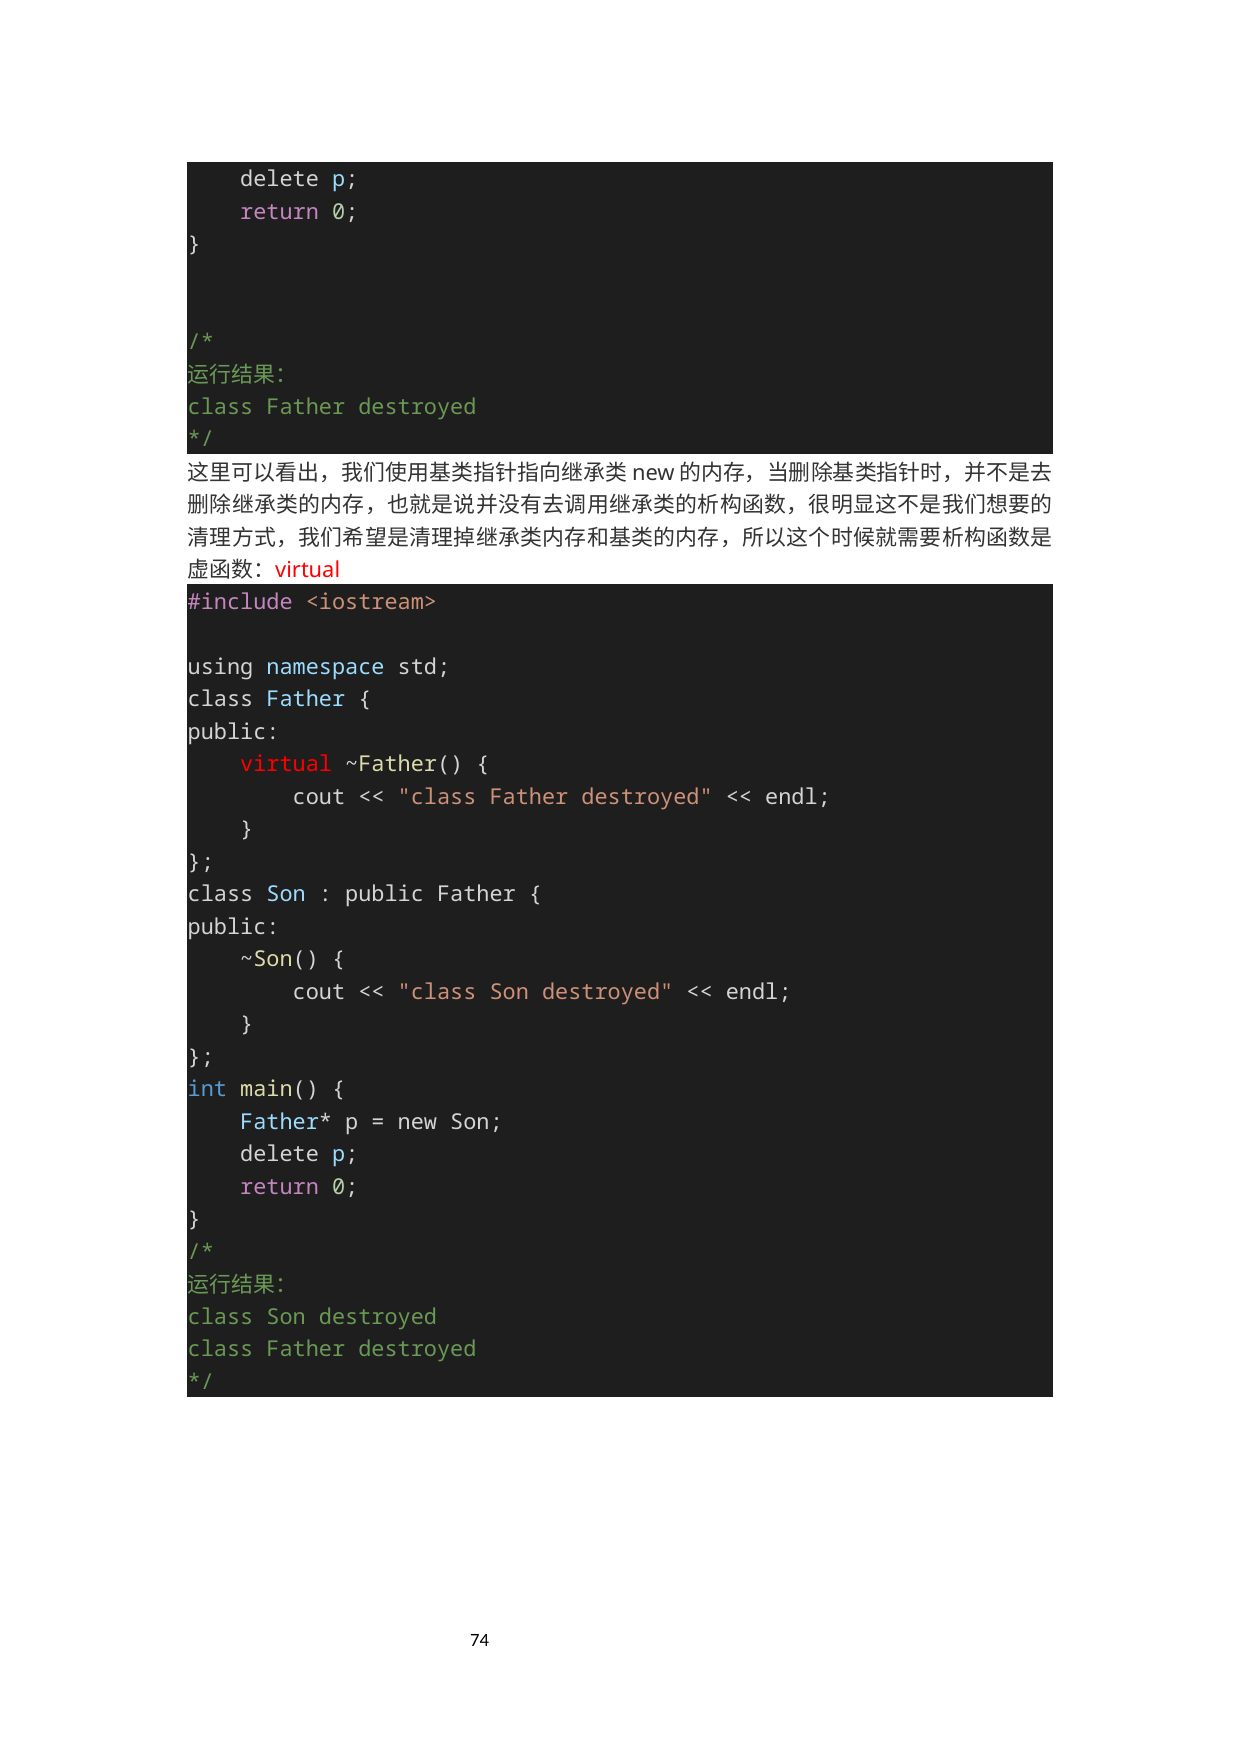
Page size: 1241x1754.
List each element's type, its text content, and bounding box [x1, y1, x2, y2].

text 运行结果： [187, 1267, 1053, 1299]
text /* [187, 1234, 1053, 1267]
text public: [187, 909, 1053, 942]
text class Son destroyed [187, 1299, 1053, 1332]
text delete p; [187, 162, 1053, 194]
text int main() { [187, 1072, 1053, 1104]
text ~Son() { [187, 942, 1053, 974]
text public: [187, 714, 1053, 747]
text */ [187, 422, 1053, 454]
text delete p; [187, 1137, 1053, 1169]
text class Son : public Father { [187, 877, 1053, 909]
text } [187, 1202, 1053, 1234]
text Father* p = new Son; [187, 1104, 1053, 1137]
text 运行结果： [187, 357, 1053, 389]
text class Father destroyed [187, 389, 1053, 422]
text cout << "class Son destroyed" << endl; [187, 974, 1053, 1007]
text }; [187, 844, 1053, 877]
text class Father { [187, 682, 1053, 714]
text virtual ~Father() { [187, 747, 1053, 779]
text }; [187, 1039, 1053, 1072]
text } [187, 1007, 1053, 1039]
text } [187, 812, 1053, 844]
text return 0; [187, 194, 1053, 227]
text cout << "class Father destroyed" << endl; [187, 779, 1053, 812]
text */ [187, 1364, 1053, 1397]
text #include <iostream> [187, 584, 1053, 617]
text 这里可以看出，我们使用基类指针指向继承类new的内存，当删除基类指针时，并不是去删除继承类的内存，也就是说并没有去调用继承类的析构函数，很明显这不是我们想要的清理方式，我们希望是清理掉继承类内存和基类的内存，所以这个时候就需要析构函数是虚函数：virtual [187, 454, 1053, 584]
text /* [187, 324, 1053, 357]
text return 0; [187, 1169, 1053, 1202]
text using namespace std; [187, 649, 1053, 682]
text class Father destroyed [187, 1332, 1053, 1364]
text } [187, 227, 1053, 259]
